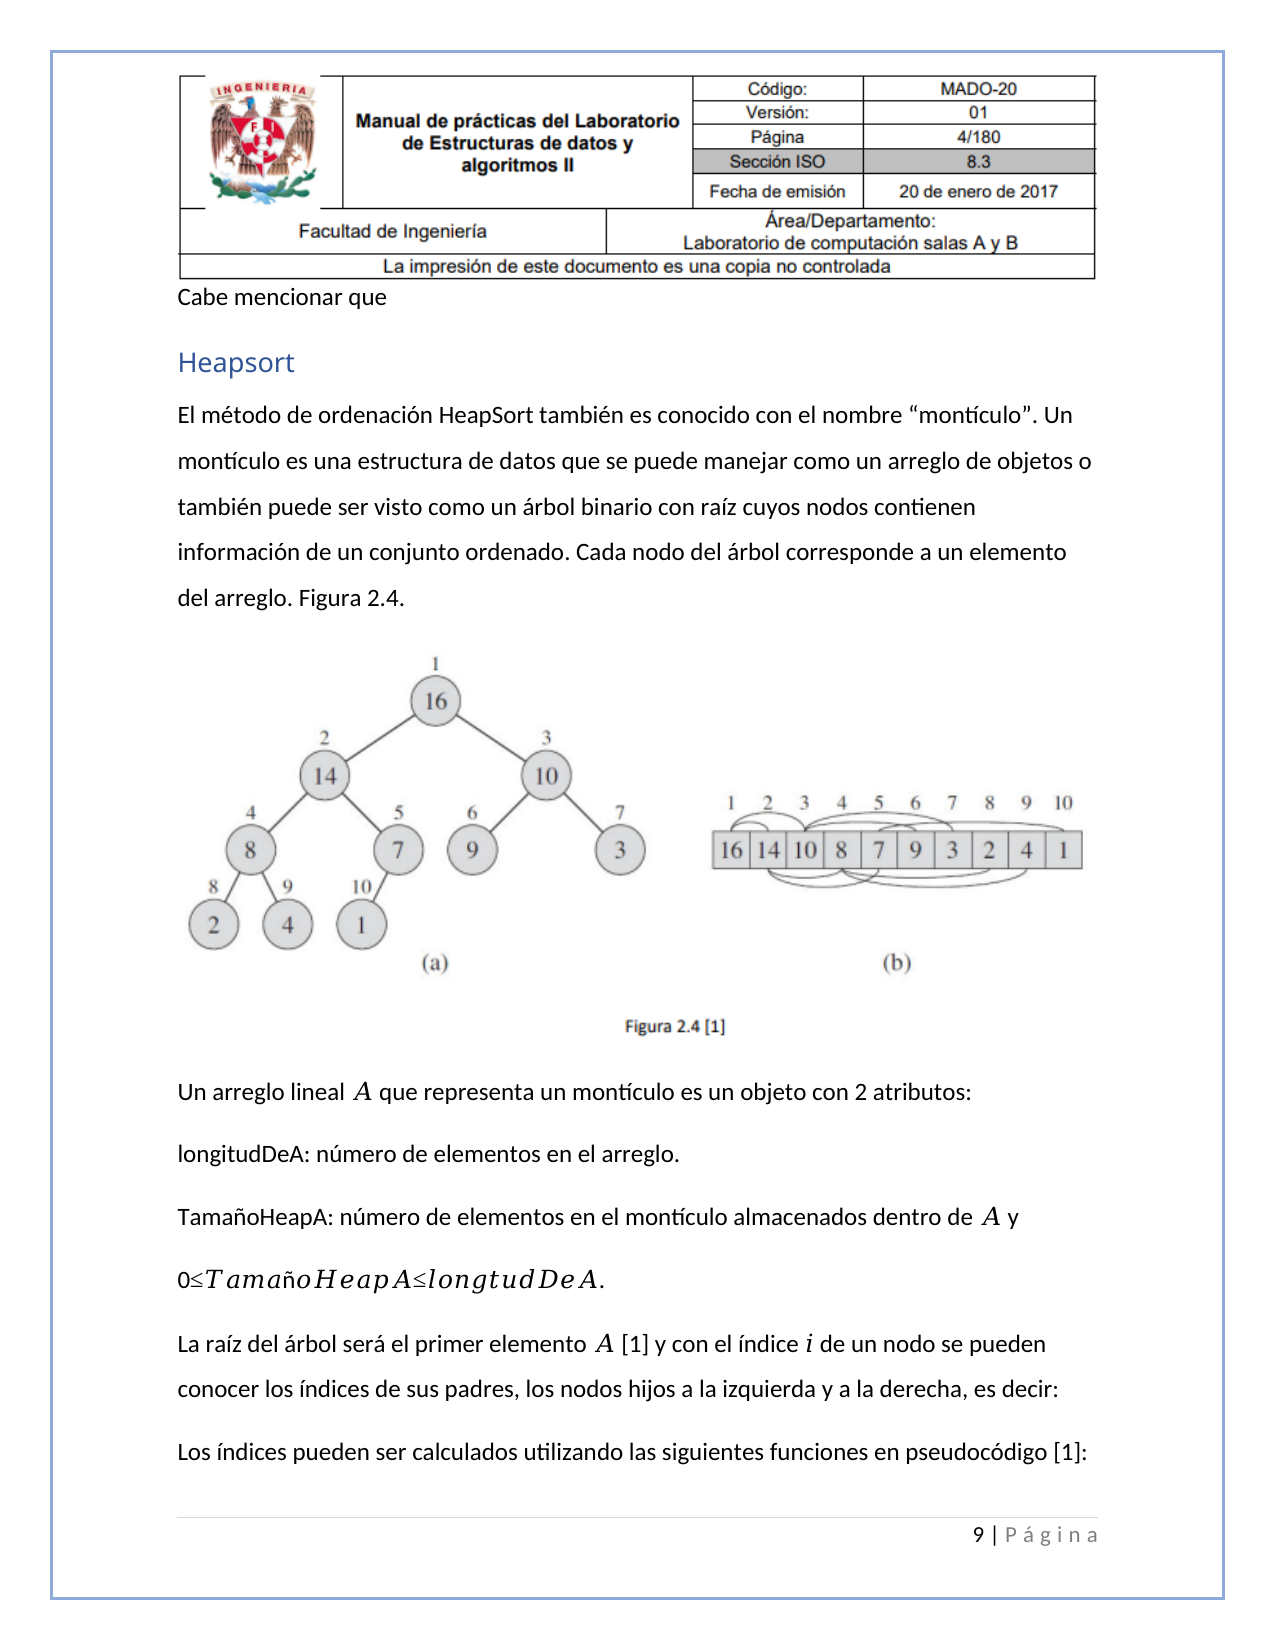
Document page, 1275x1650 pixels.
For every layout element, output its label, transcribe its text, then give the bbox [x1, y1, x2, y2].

text 0𝑇𝑎𝑚𝑎ñ𝑜𝐻𝑒𝑎𝑝𝐴𝑙𝑜𝑛𝑔𝑡𝑢𝑑𝐷𝑒𝐴. [177, 1264, 1098, 1295]
picture [182, 644, 1093, 1045]
subtitle Heapsort [177, 344, 1098, 381]
text La raíz del árbol será el primer elemento 𝐴 [1] y con el índice 𝑖 de un nodo se pueden conocer los índices de sus padres, los nodos hijos a la izquierda y a la derecha, es decir: [177, 1327, 1098, 1404]
text Un arreglo lineal 𝐴 que representa un montículo es un objeto con 2 atributos: [177, 1075, 1098, 1106]
text longitudDeA: número de elementos en el arreglo. [177, 1138, 1098, 1169]
picture [177, 73, 1098, 282]
text Los índices pueden ser calculados utilizando las siguientes funciones en pseudocódigo [1]: [177, 1436, 1098, 1466]
text El método de ordenación HeapSort también es conocido con el nombre “montículo”. Un montículo es una estructura de datos que se puede manejar como un arreglo de objetos o también puede ser visto como un árbol binario con raíz cuyos nodos contienen información de un conjunto ordenado. Cada nodo del árbol corresponde a un elemento del arreglo. Figura 2.4. [177, 399, 1098, 613]
text Cabe mencionar que [177, 282, 1098, 312]
text TamañoHeapA: número de elementos en el montículo almacenados dentro de 𝐴 y [177, 1201, 1098, 1232]
